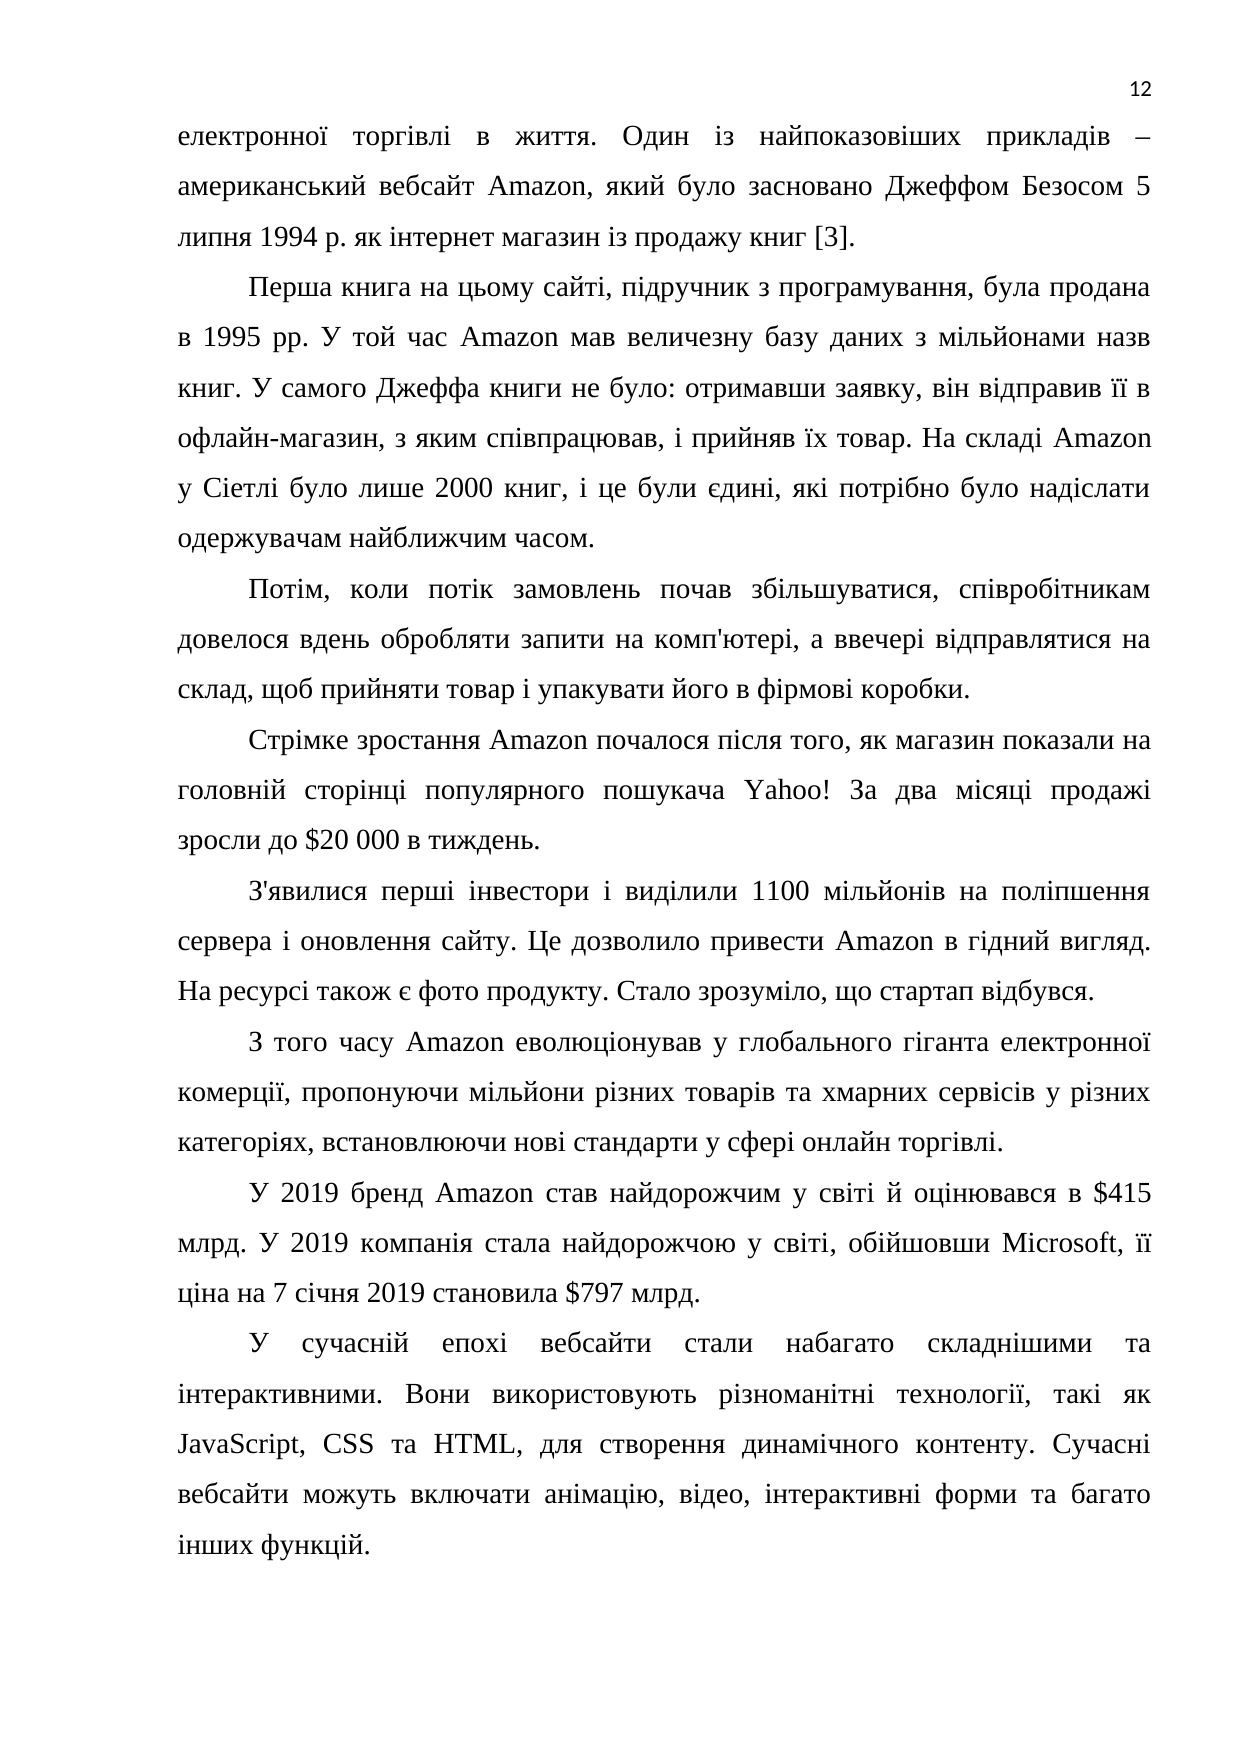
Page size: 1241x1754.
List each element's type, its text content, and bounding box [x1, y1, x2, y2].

text Перша книга на цьому сайті, підручник з програмування, була продана в 1995 рр. У той час Amazon мав величезну базу даних з мільйонами назв книг. У самого Джеффа книги не було: отримавши заявку, він відправив її в офлайн-магазин, з яким співпрацював, і прийняв їх товар. На складі Amazon у Сіетлі було лише 2000 книг, і це були єдині, які потрібно було надіслати одержувачам найближчим часом. [177, 269, 1152, 554]
text Стрімке зростання Amazon почалося після того, як магазин показали на головній сторінці популярного пошукача Yahoo! За два місяці продажі зросли до $20 000 в тиждень. [177, 722, 1152, 856]
text З'явилися перші інвестори і виділили 1100 мільйонів на поліпшення сервера і оновлення сайту. Це дозволило привести Amazon в гідний вигляд. На ресурсі також є фото продукту. Стало зрозуміло, що стартап відбувся. [177, 873, 1152, 1007]
text У 2019 бренд Amazon став найдорожчим у світі й оцінювався в $415 млрд. У 2019 компанія стала найдорожчою у світі, обійшовши Microsoft, її ціна на 7 січня 2019 становила $797 млрд. [177, 1175, 1152, 1309]
text Потім, коли потік замовлень почав збільшуватися, співробітникам довелося вдень обробляти запити на комп'ютері, а ввечері відправлятися на склад, щоб прийняти товар і упакувати його в фірмові коробки. [177, 571, 1152, 705]
text З того часу Amazon еволюціонував у глобального гіганта електронної комерції, пропонуючи мільйони різних товарів та хмарних сервісів у різних категоріях, встановлюючи нові стандарти у сфері онлайн торгівлі. [177, 1024, 1152, 1158]
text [177, 118, 1152, 252]
text У сучасній епохі вебсайти стали набагато складнішими та інтерактивними. Вони використовують різноманітні технології, такі як JavaScript, CSS та HTML, для створення динамічного контенту. Сучасні вебсайти можуть включати анімацію, відео, інтерактивні форми та багато інших функцій. [177, 1326, 1152, 1560]
